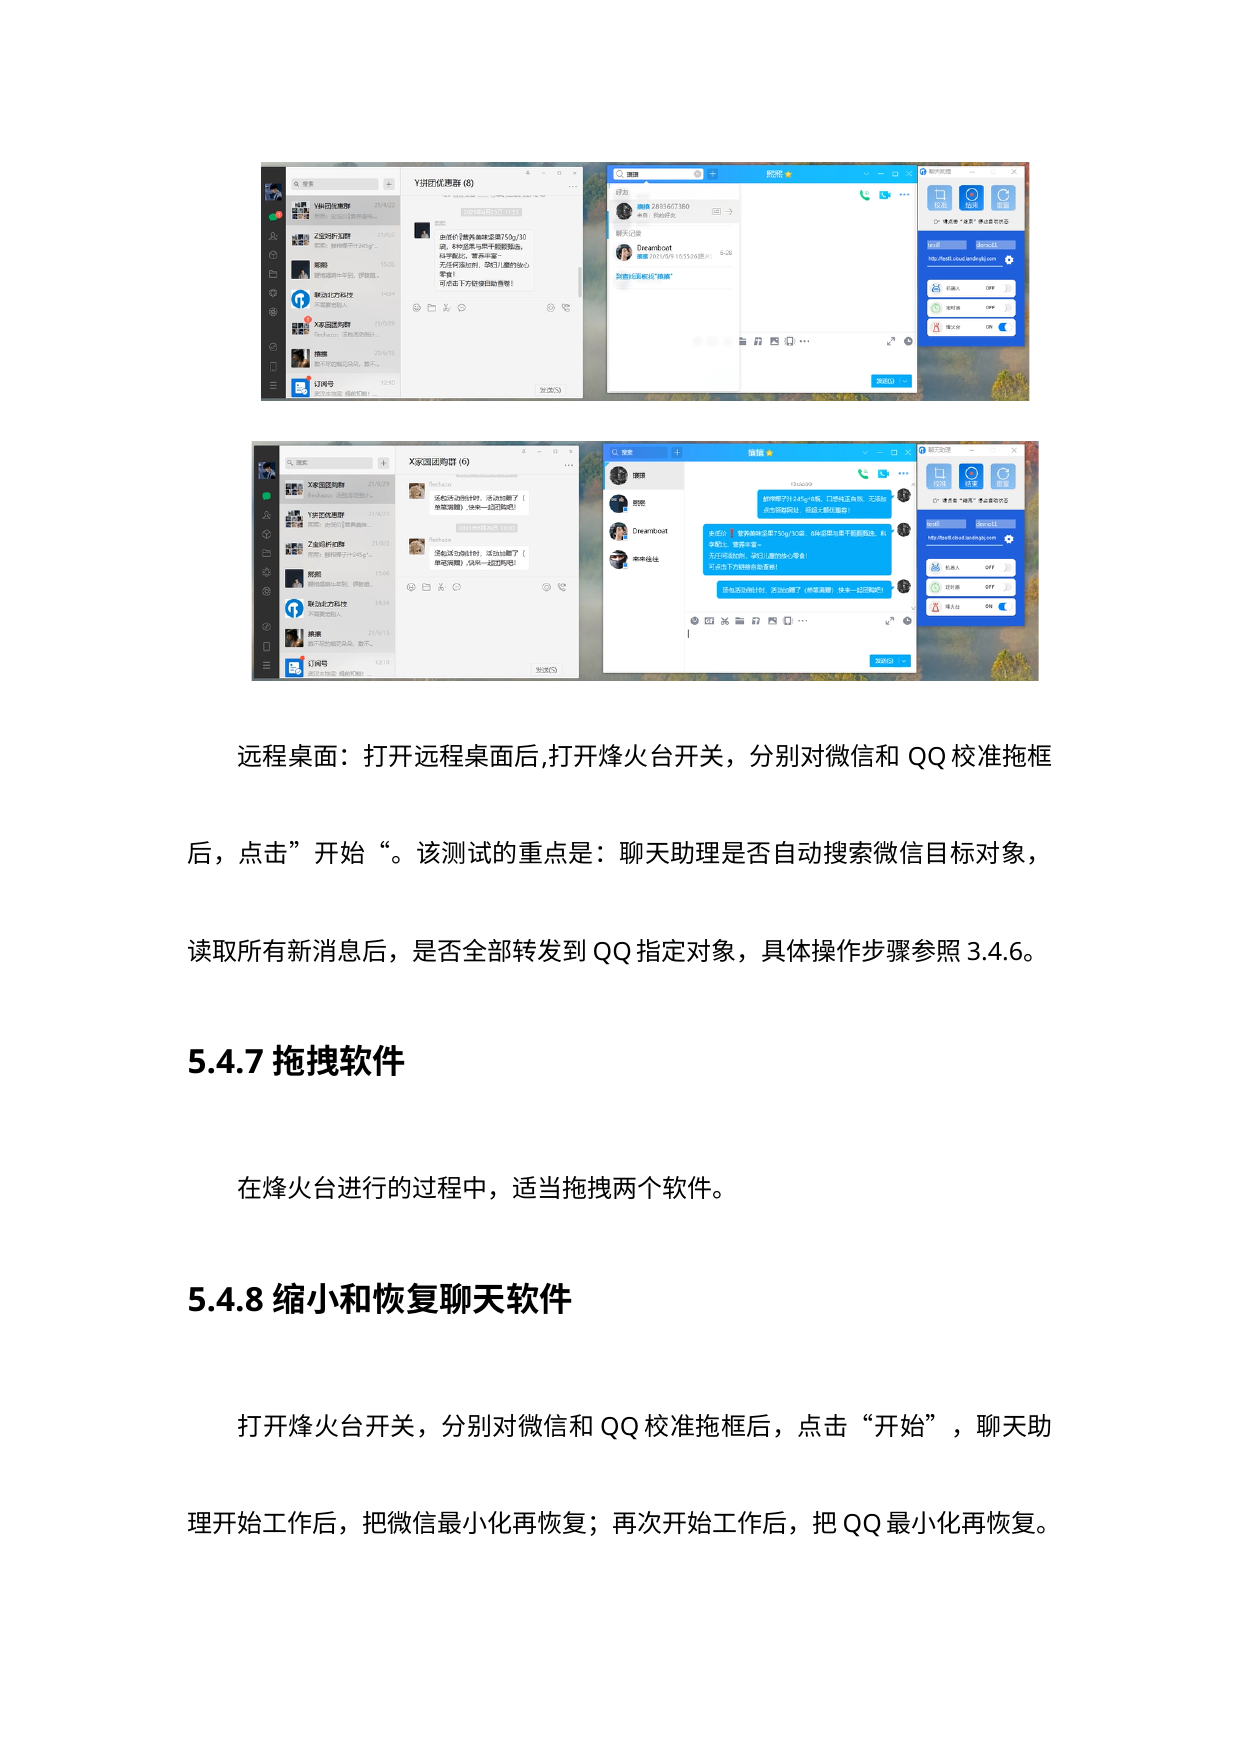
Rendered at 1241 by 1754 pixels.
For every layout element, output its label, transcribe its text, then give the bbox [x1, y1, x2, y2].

subtitle 5.4.7 拖拽软件 [187, 1027, 1053, 1092]
text 远程桌面：打开远程桌面后,打开烽火台开关，分别对微信和QQ校准拖框后，点击”开始“。该测试的重点是：聊天助理是否自动搜索微信目标对象，读取所有新消息后，是否全部转发到QQ指定对象，具体操作步骤参照3.4.6。 [187, 722, 1053, 982]
picture [261, 162, 1030, 401]
text 打开烽火台开关，分别对微信和QQ校准拖框后，点击“开始”，聊天助理开始工作后，把微信最小化再恢复；再次开始工作后，把QQ最小化再恢复。 [187, 1392, 1053, 1554]
subtitle 5.4.8 缩小和恢复聊天软件 [187, 1264, 1053, 1329]
picture [251, 441, 1039, 681]
text 在烽火台进行的过程中，适当拖拽两个软件。 [187, 1154, 1053, 1219]
